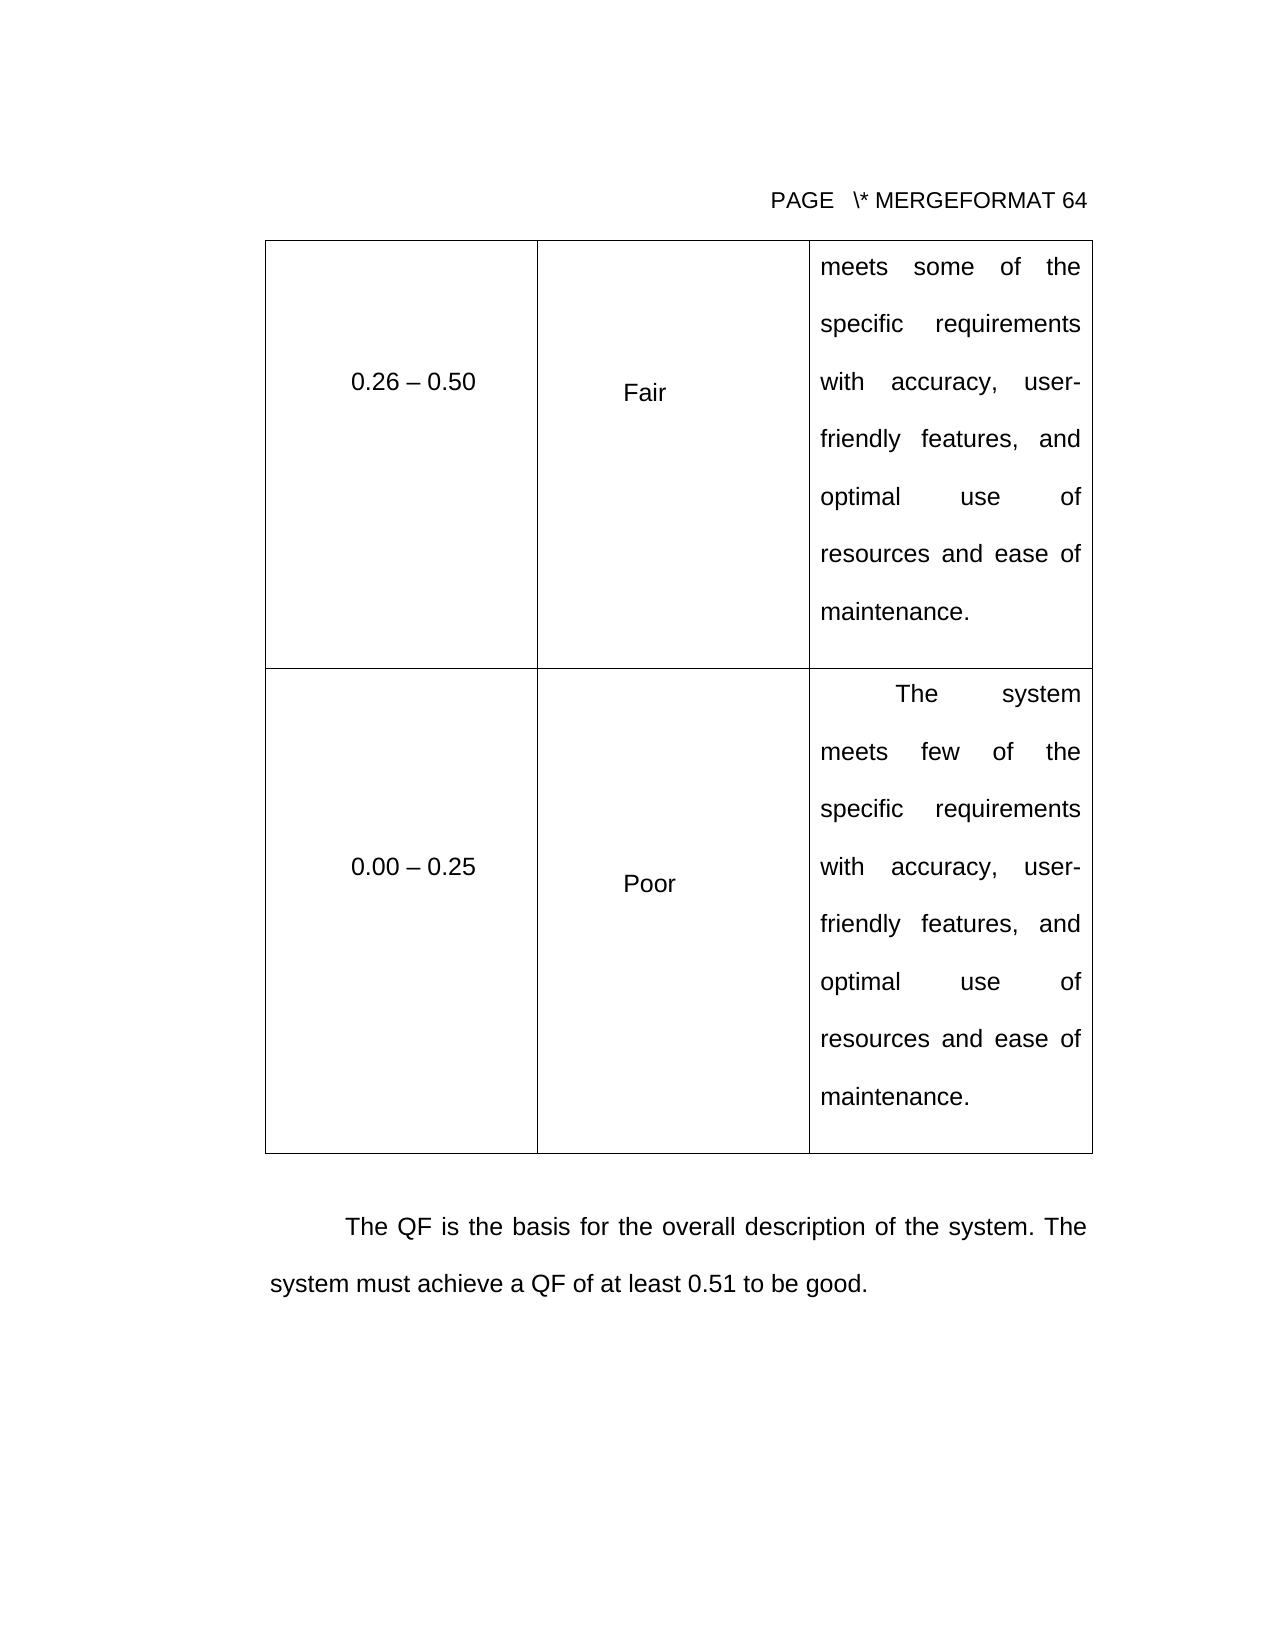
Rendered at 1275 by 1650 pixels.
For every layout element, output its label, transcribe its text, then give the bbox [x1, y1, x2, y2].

table_cell Poor [538, 669, 809, 1153]
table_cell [810, 241, 1092, 668]
table_cell 0.00 – 0.25 [266, 669, 537, 1153]
table_cell 0.26 – 0.50 [266, 241, 537, 668]
table_cell Fair [538, 241, 809, 668]
table_cell The system meets few of the specific requirements with accuracy, user-friendly features, and optimal use of resources and ease of maintenance. [810, 669, 1092, 1153]
text The QF is the basis for the overall description of the system. The system must achieve a QF of at least 0.51 to be good. [270, 1211, 1089, 1298]
